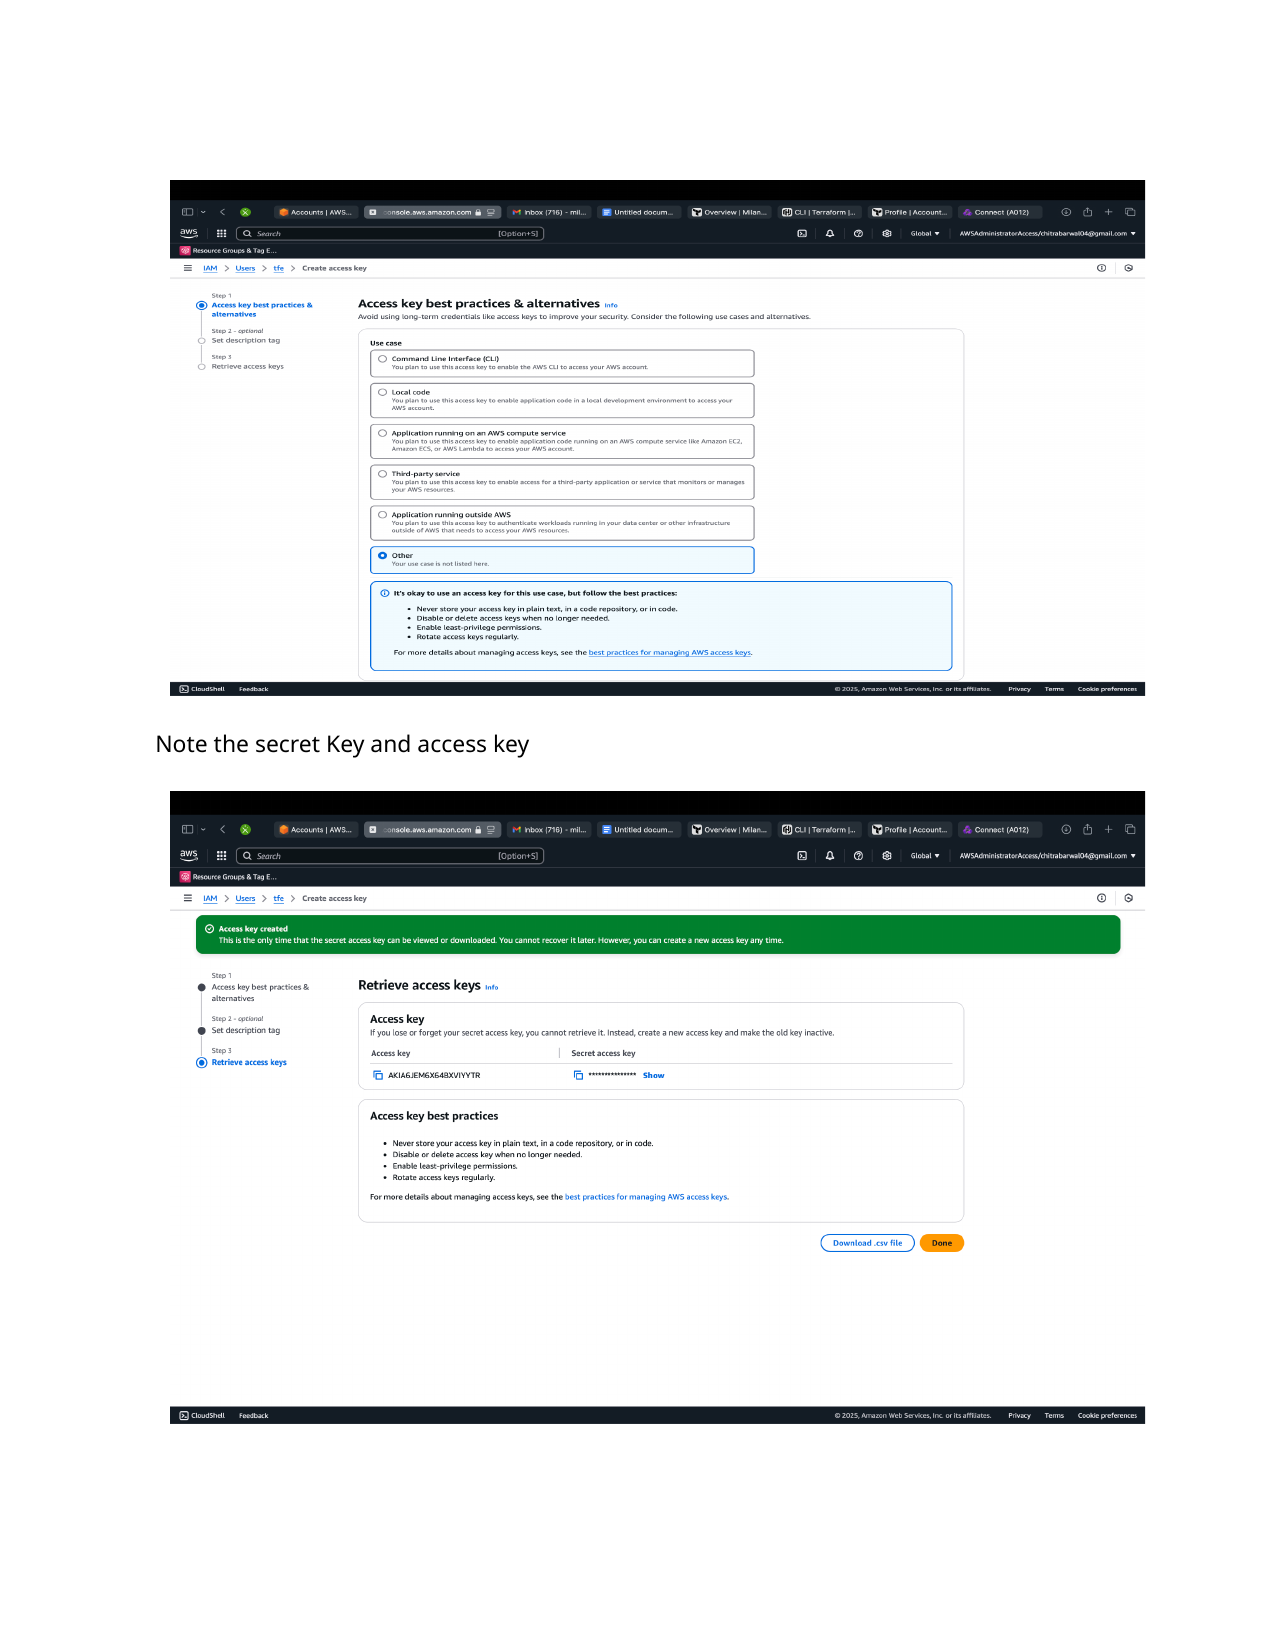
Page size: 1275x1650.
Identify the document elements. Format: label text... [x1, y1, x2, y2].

picture [170, 180, 1146, 696]
picture [170, 791, 1146, 1424]
text Note the secret Key and access key [150, 728, 1216, 759]
